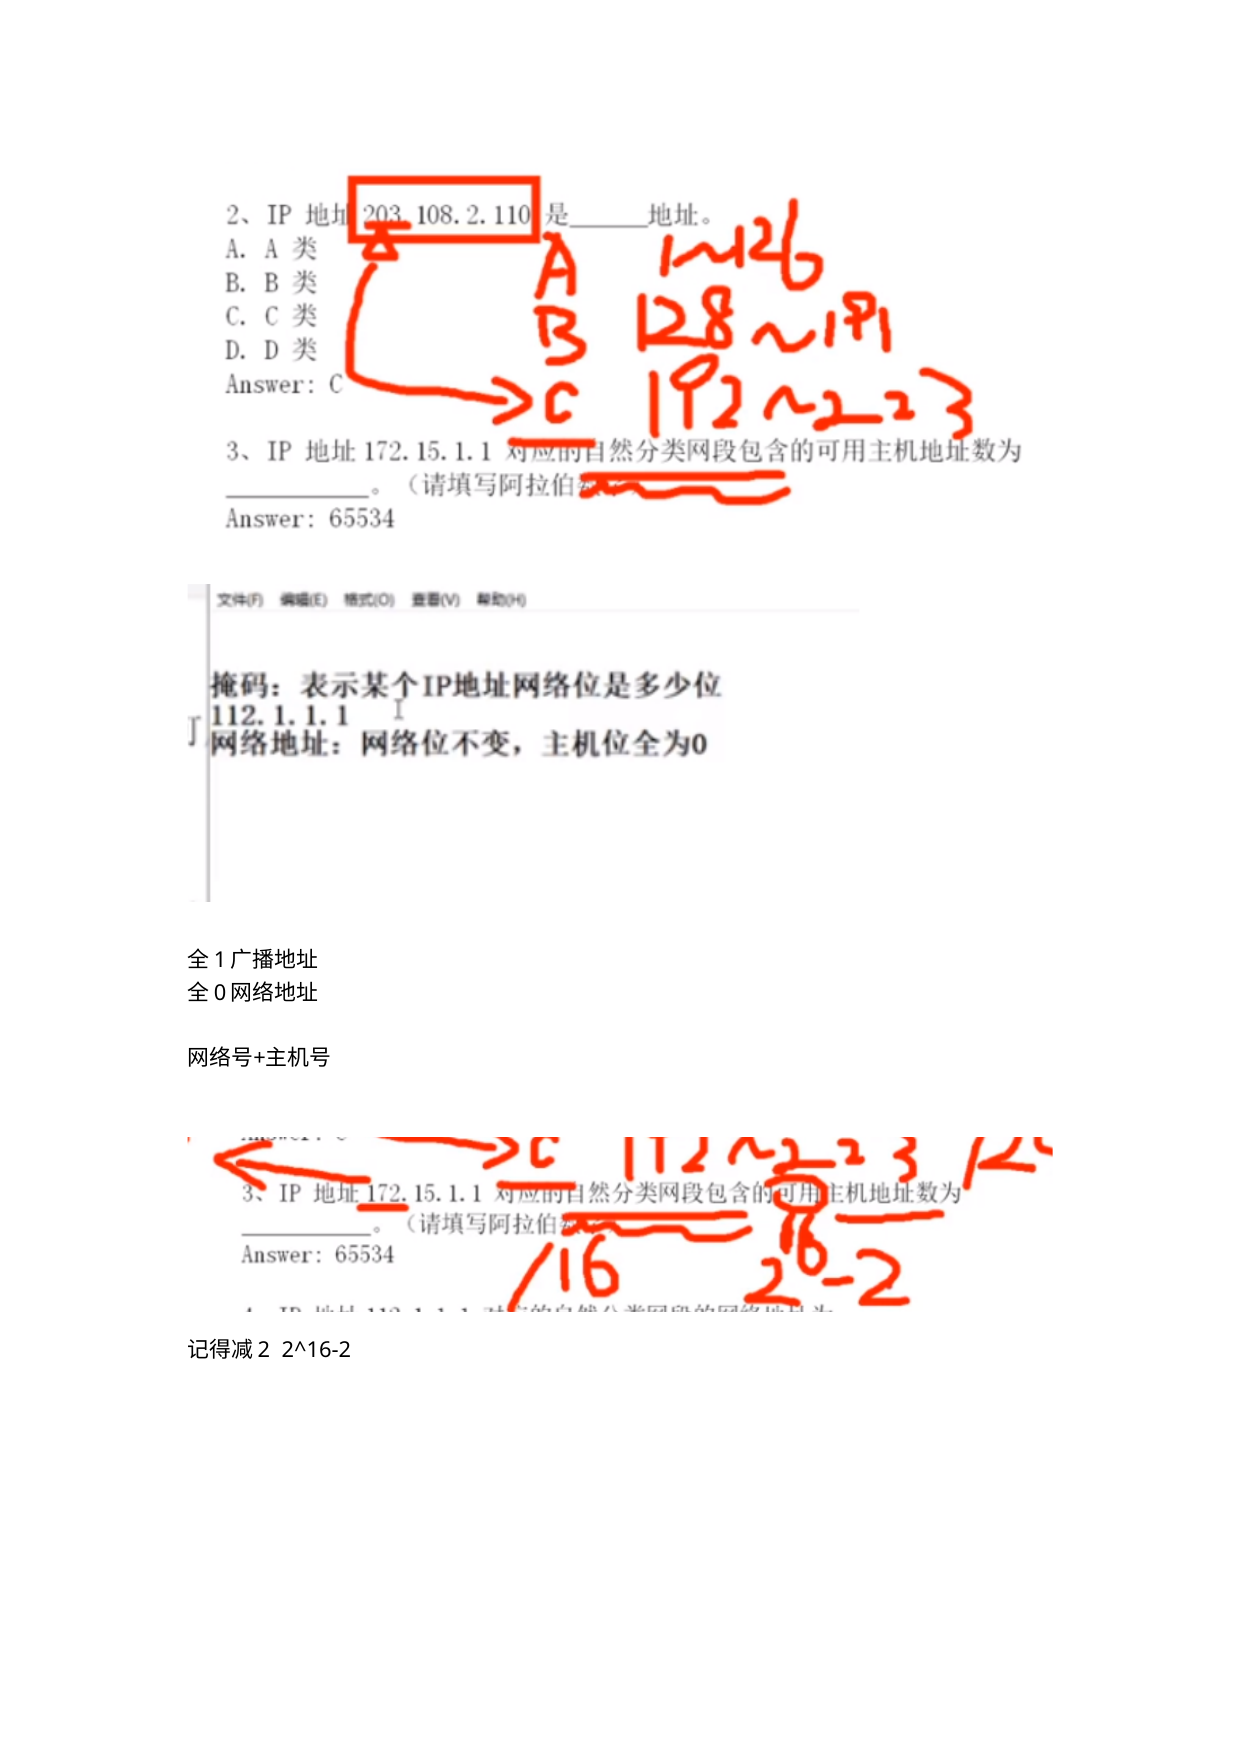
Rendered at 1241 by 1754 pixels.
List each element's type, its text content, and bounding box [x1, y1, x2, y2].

text 全0网络地址 [187, 974, 1053, 1007]
text 全1广播地址 [187, 942, 1053, 974]
picture [187, 1137, 1053, 1312]
text 网络号+主机号 [187, 1039, 1053, 1072]
text 记得减2 2^16-2 [187, 1332, 1053, 1364]
picture [187, 162, 1053, 541]
picture [187, 584, 860, 902]
